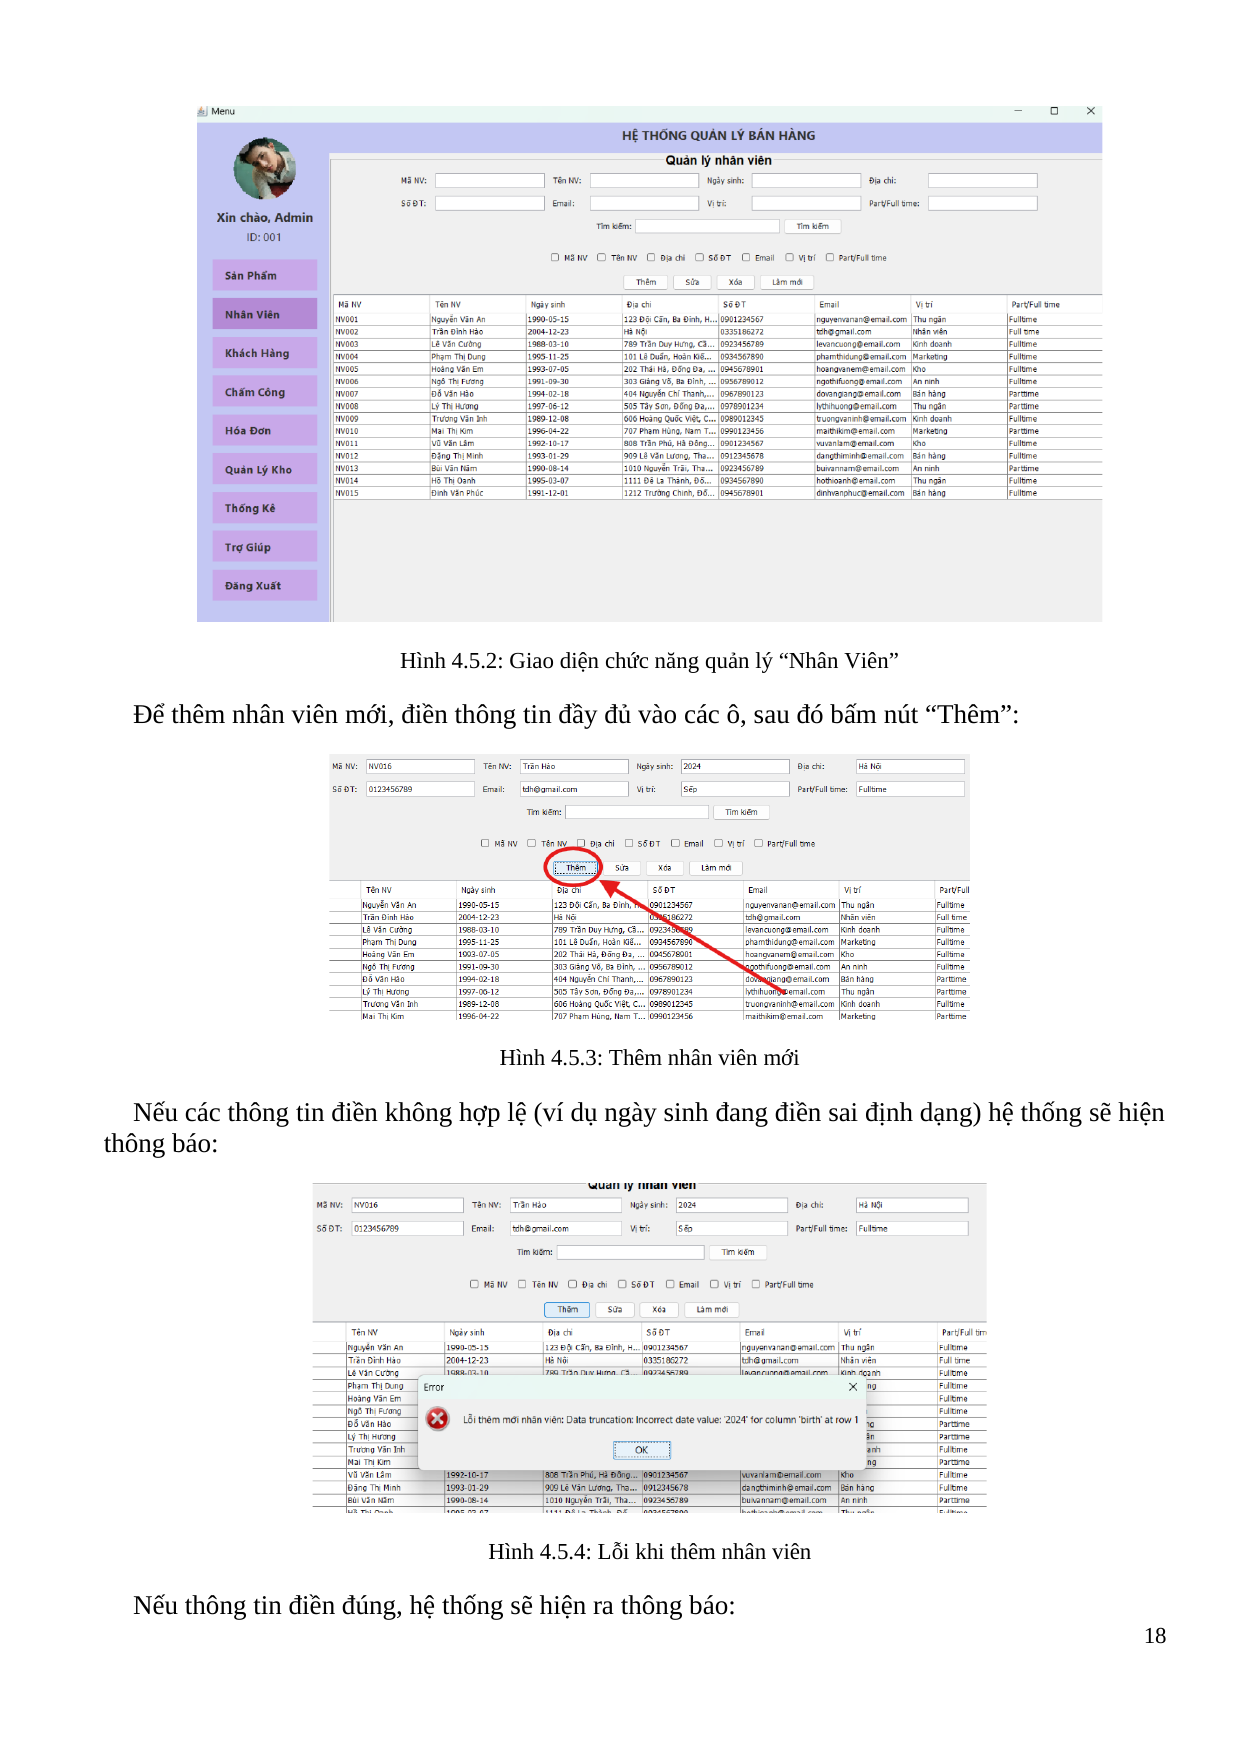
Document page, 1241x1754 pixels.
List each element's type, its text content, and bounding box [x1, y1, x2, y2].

text Hình 4.5.2: Giao diện chức năng quản lý “Nhân Viên” [103, 647, 1166, 673]
text Hình 4.5.3: Thêm nhân viên mới [103, 1044, 1166, 1071]
text Để thêm nhân viên mới, điền thông tin đầy đủ vào các ô, sau đó bấm nút “Thêm”: [103, 698, 1166, 729]
text Nếu các thông tin điền không hợp lệ (ví dụ ngày sinh đang điền sai định dạng) hệ thống sẽ hiện thông báo: [103, 1096, 1166, 1158]
picture [312, 1183, 987, 1513]
text Hình 4.5.4: Lỗi khi thêm nhân viên [103, 1538, 1166, 1564]
picture [197, 106, 1103, 622]
text Nếu thông tin điền đúng, hệ thống sẽ hiện ra thông báo: [103, 1589, 1166, 1621]
picture [329, 754, 970, 1020]
